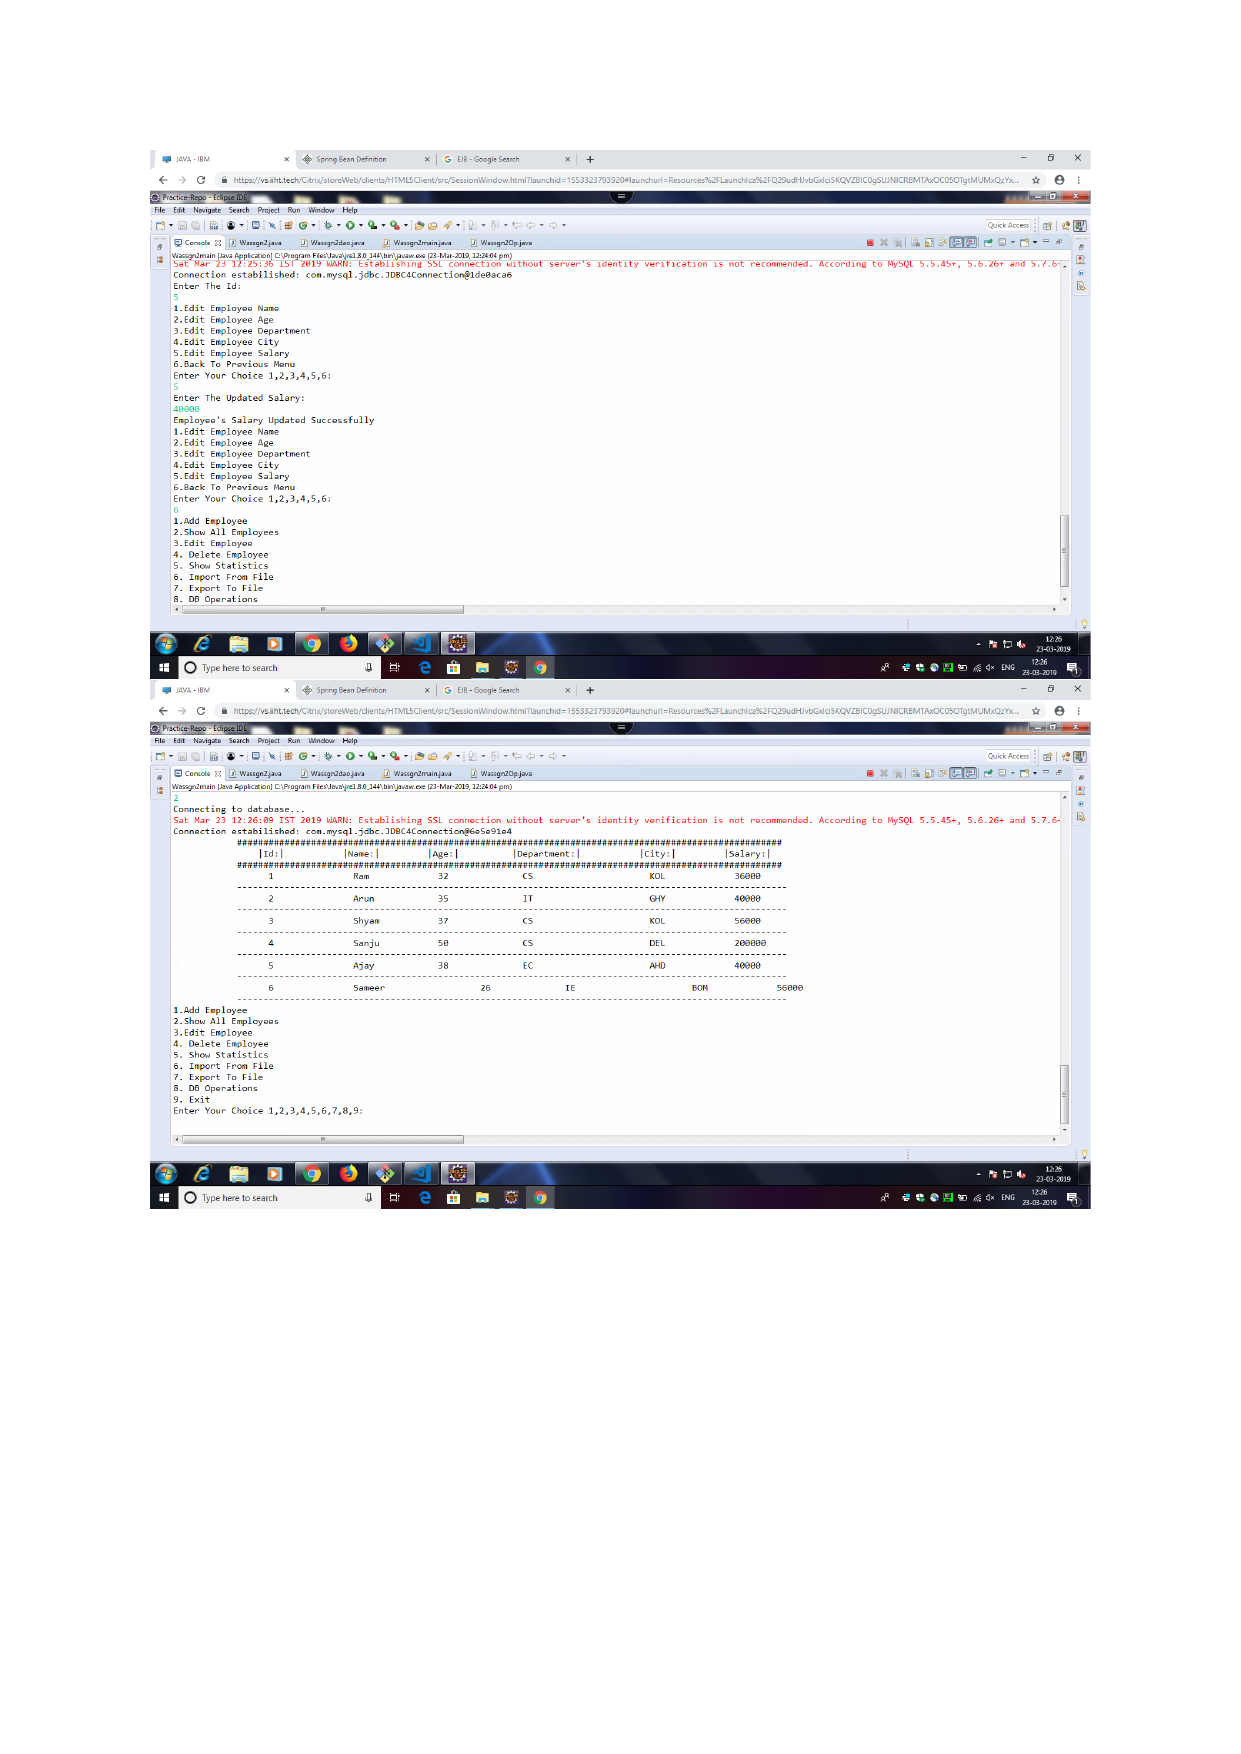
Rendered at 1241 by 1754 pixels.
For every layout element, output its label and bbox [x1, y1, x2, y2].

picture [150, 680, 1091, 1209]
picture [150, 150, 1091, 679]
